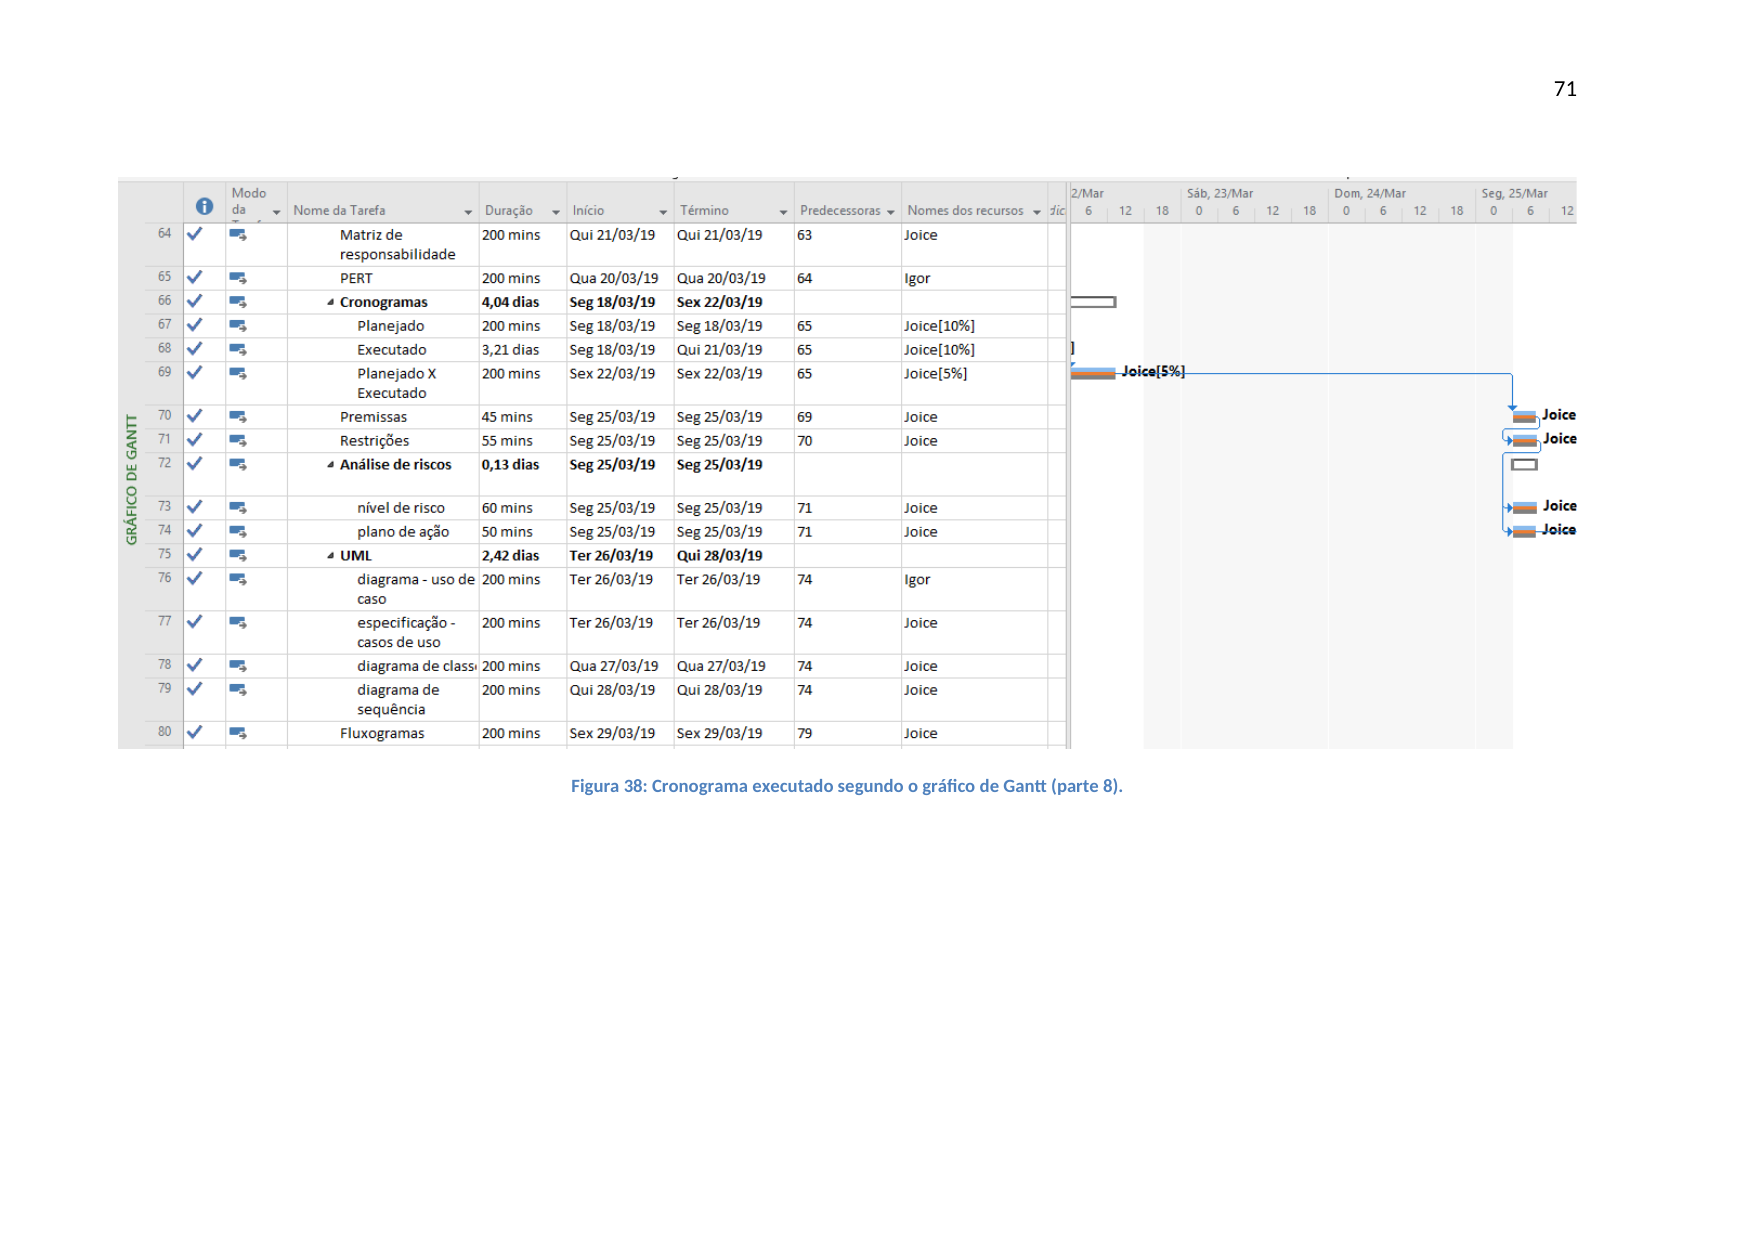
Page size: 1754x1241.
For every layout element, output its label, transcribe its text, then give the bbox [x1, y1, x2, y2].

picture [118, 177, 1577, 749]
